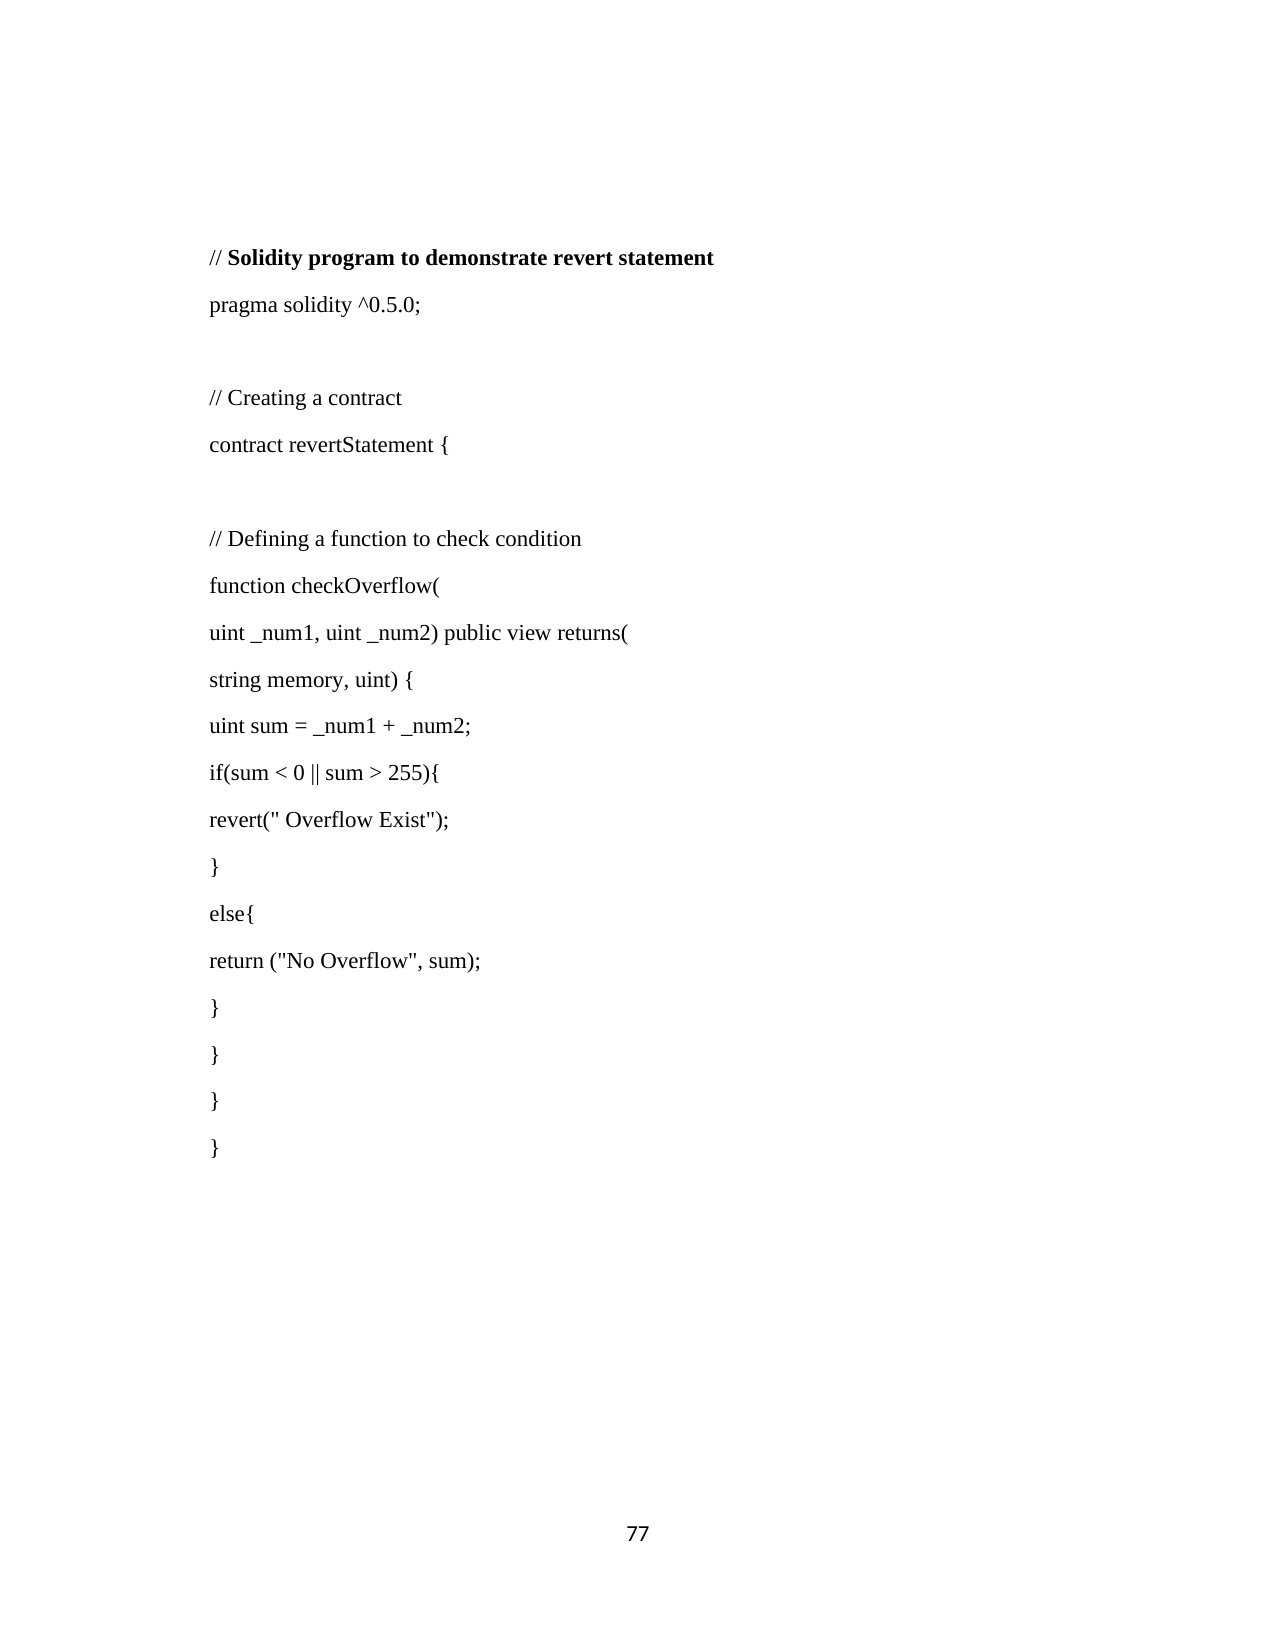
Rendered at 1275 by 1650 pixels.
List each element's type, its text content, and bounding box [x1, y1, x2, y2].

text // Solidity program to demonstrate revert statement [209, 244, 1125, 270]
text if(sum < 0 || sum > 255){​​ [209, 759, 1125, 786]
text }​​ [209, 1087, 1125, 1114]
text }​​ [209, 853, 1125, 879]
text uint sum = _num1 + _num2; [209, 712, 1125, 739]
text else{​​ [209, 900, 1125, 926]
text string memory, uint) {​​ [209, 666, 1125, 692]
text }​​ [209, 1041, 1125, 1067]
text contract revertStatement {​​ [209, 431, 1125, 458]
text pragma solidity ^0.5.0; [209, 291, 1125, 317]
text uint _num1, uint _num2) public view returns( [209, 619, 1125, 645]
text function checkOverflow( [209, 572, 1125, 598]
text return ("No Overflow", sum); [209, 947, 1125, 973]
text }​​ [209, 994, 1125, 1020]
text // Defining a function to check condition [209, 525, 1125, 551]
text // Creating a contract [209, 384, 1125, 411]
text revert(" Overflow Exist"); [209, 806, 1125, 833]
text }​​ [209, 1134, 1125, 1161]
